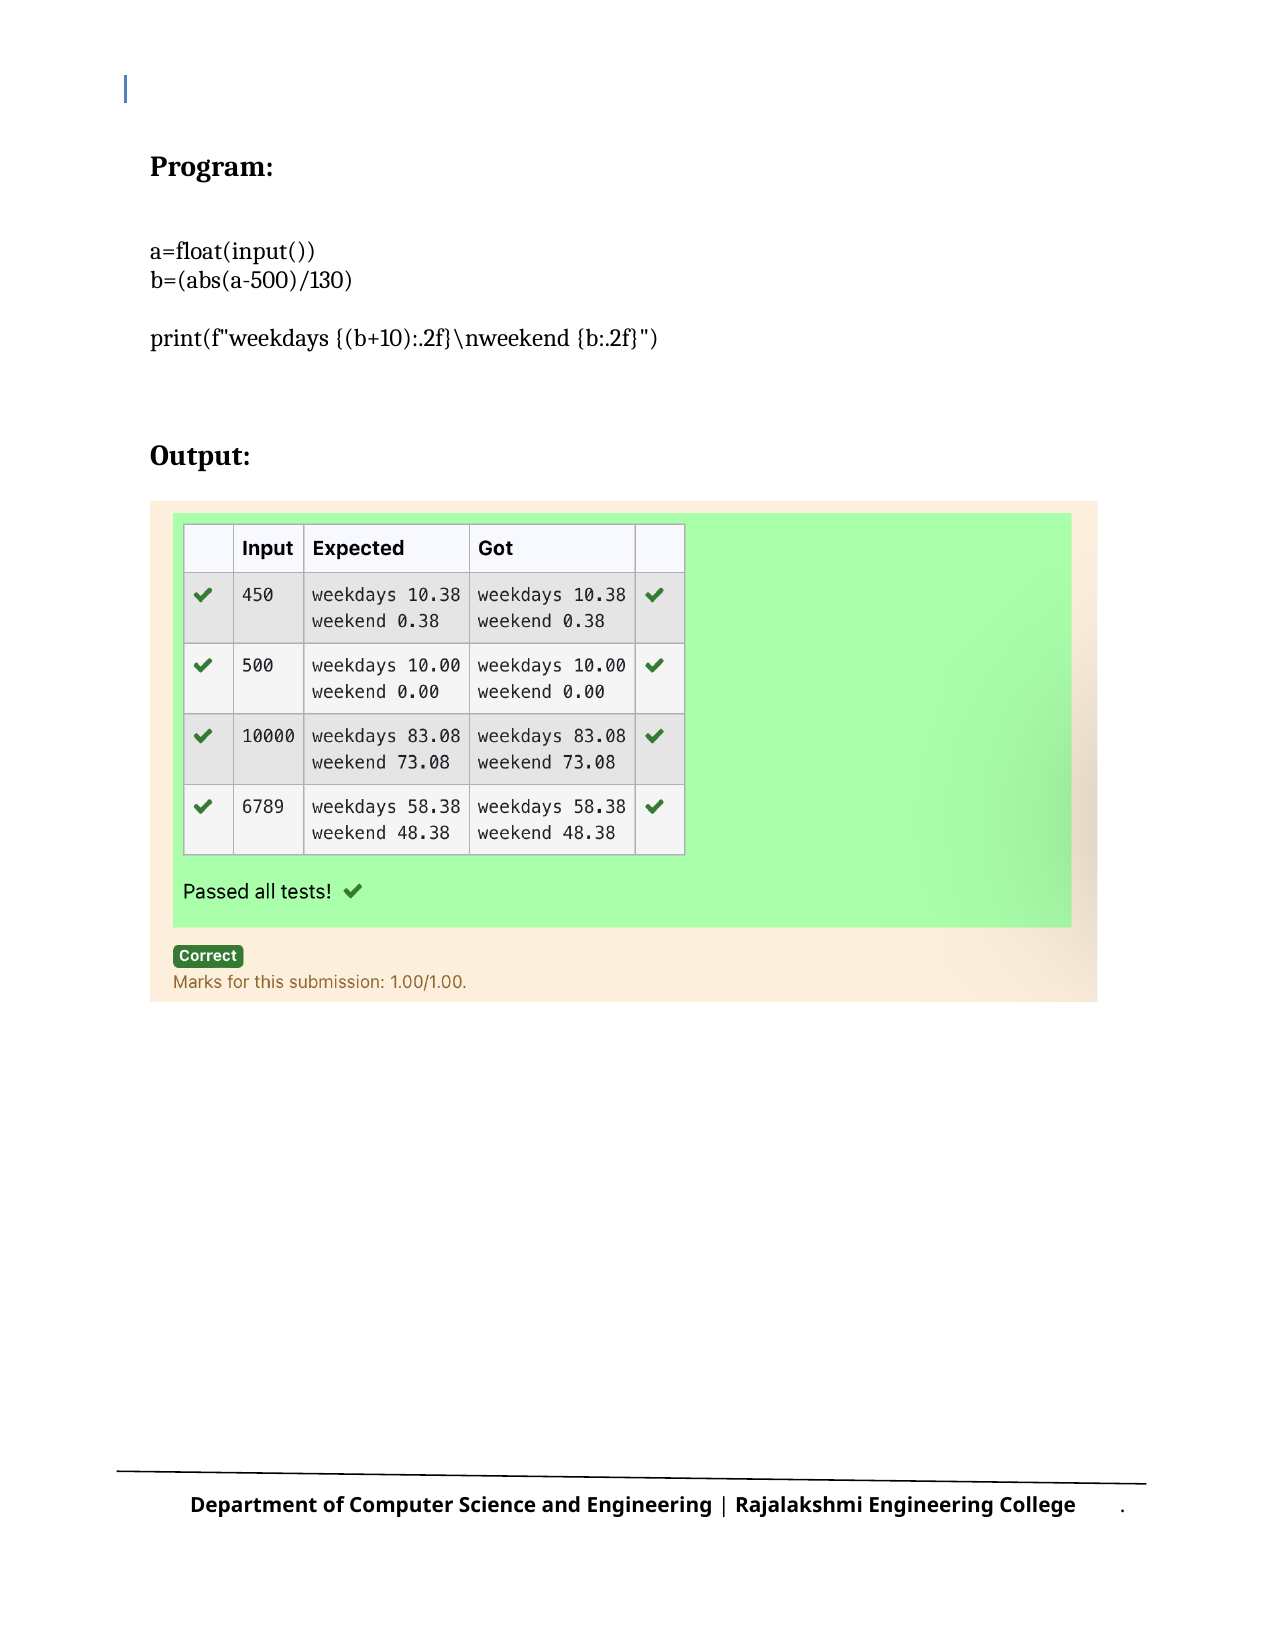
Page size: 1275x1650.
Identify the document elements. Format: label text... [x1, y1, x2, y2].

picture [150, 501, 1098, 1002]
text a=float(input()) [150, 237, 1125, 266]
text Output: [150, 439, 1125, 472]
text print(f"weekdays {(b+10):.2f}\nweekend {b:.2f}") [150, 323, 1125, 352]
text Program: [150, 150, 1125, 183]
text b=(abs(a-500)/130) [150, 266, 1125, 295]
